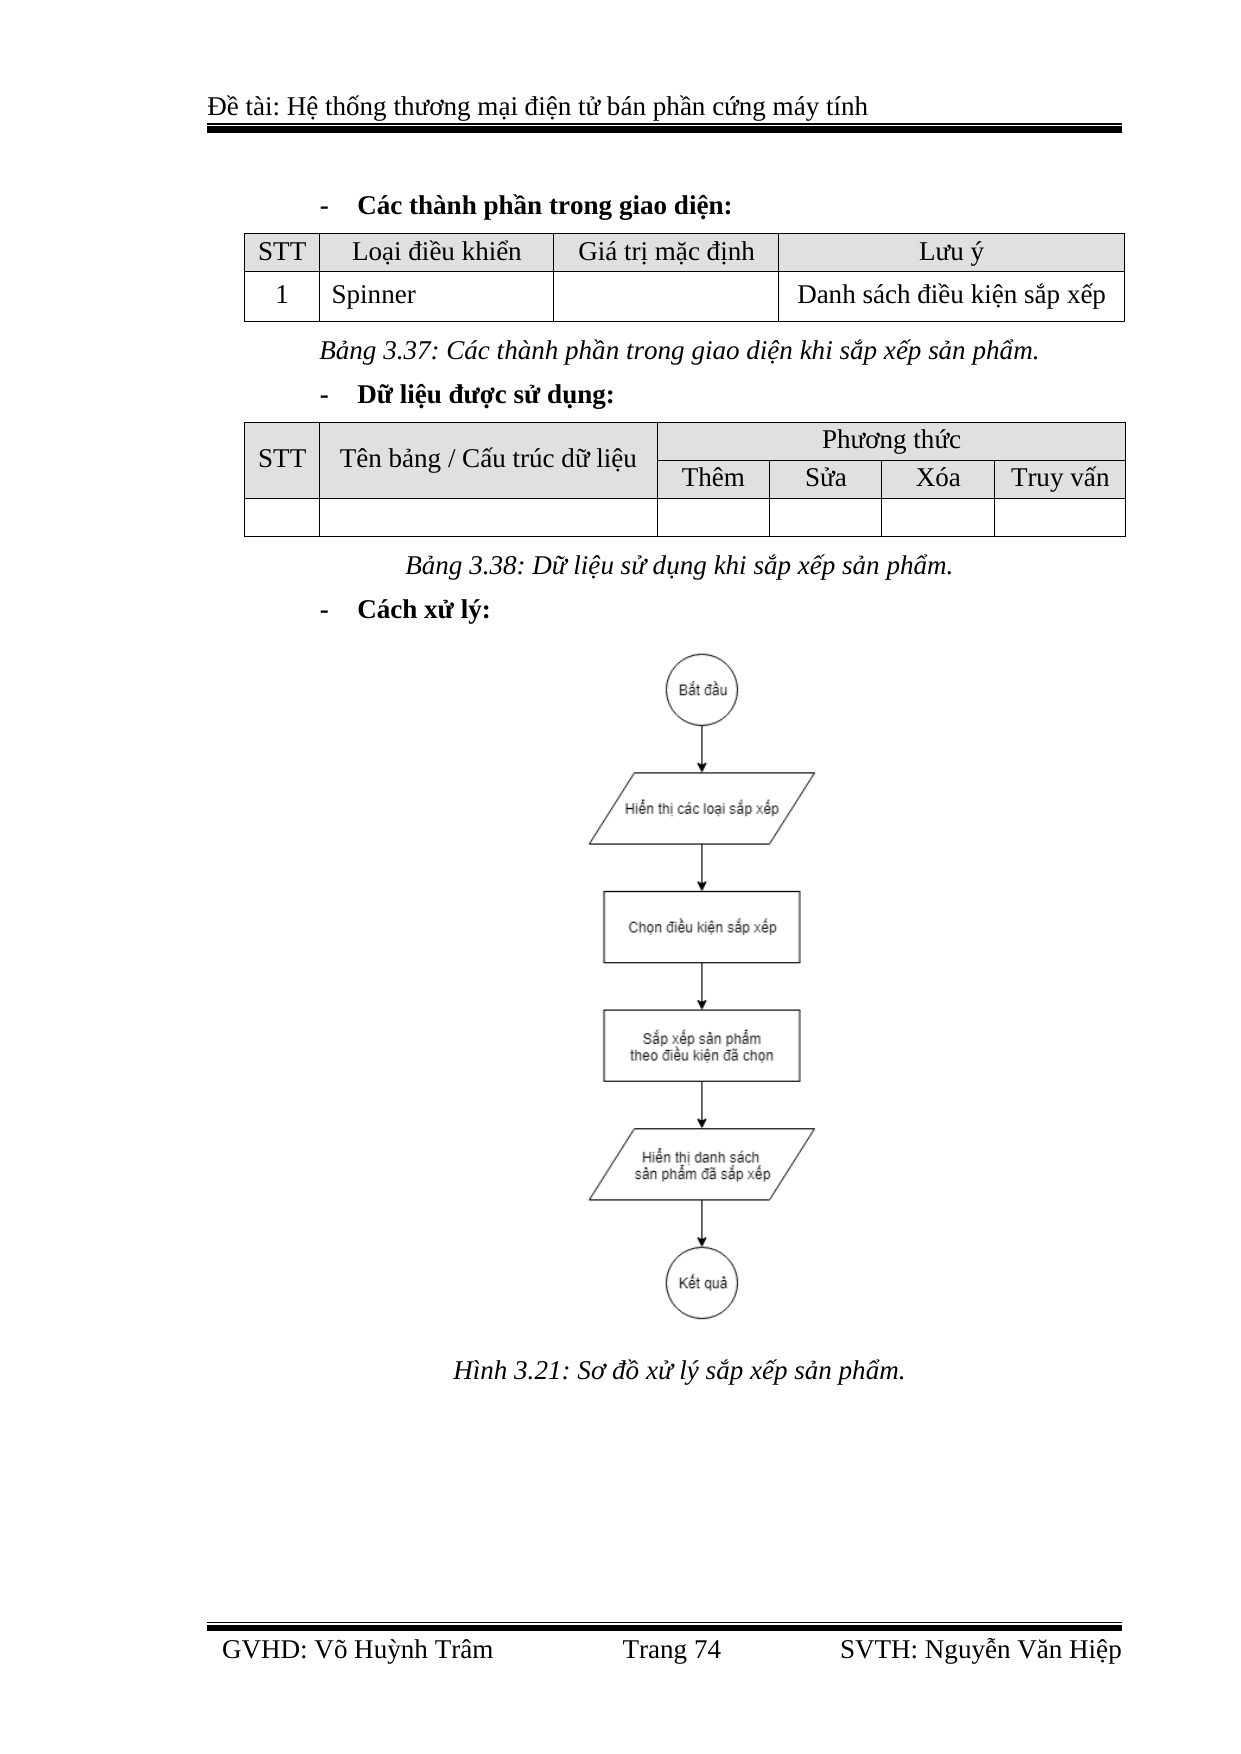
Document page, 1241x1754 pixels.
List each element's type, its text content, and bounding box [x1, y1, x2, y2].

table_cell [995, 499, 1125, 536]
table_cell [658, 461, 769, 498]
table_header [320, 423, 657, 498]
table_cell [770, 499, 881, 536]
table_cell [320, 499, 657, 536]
list Các thành phần trong giao diện: [319, 189, 1122, 221]
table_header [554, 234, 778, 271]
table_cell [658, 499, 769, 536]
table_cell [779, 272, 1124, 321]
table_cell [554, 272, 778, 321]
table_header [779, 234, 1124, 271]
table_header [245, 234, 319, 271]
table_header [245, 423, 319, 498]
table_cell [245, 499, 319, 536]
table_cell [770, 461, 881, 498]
list Dữ liệu được sử dụng: [319, 378, 1122, 409]
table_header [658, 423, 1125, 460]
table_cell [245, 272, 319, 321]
list Cách xử lý: [319, 593, 1122, 624]
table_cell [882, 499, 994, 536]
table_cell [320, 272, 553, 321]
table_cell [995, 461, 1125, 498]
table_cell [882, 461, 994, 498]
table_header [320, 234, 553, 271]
picture [571, 636, 833, 1337]
